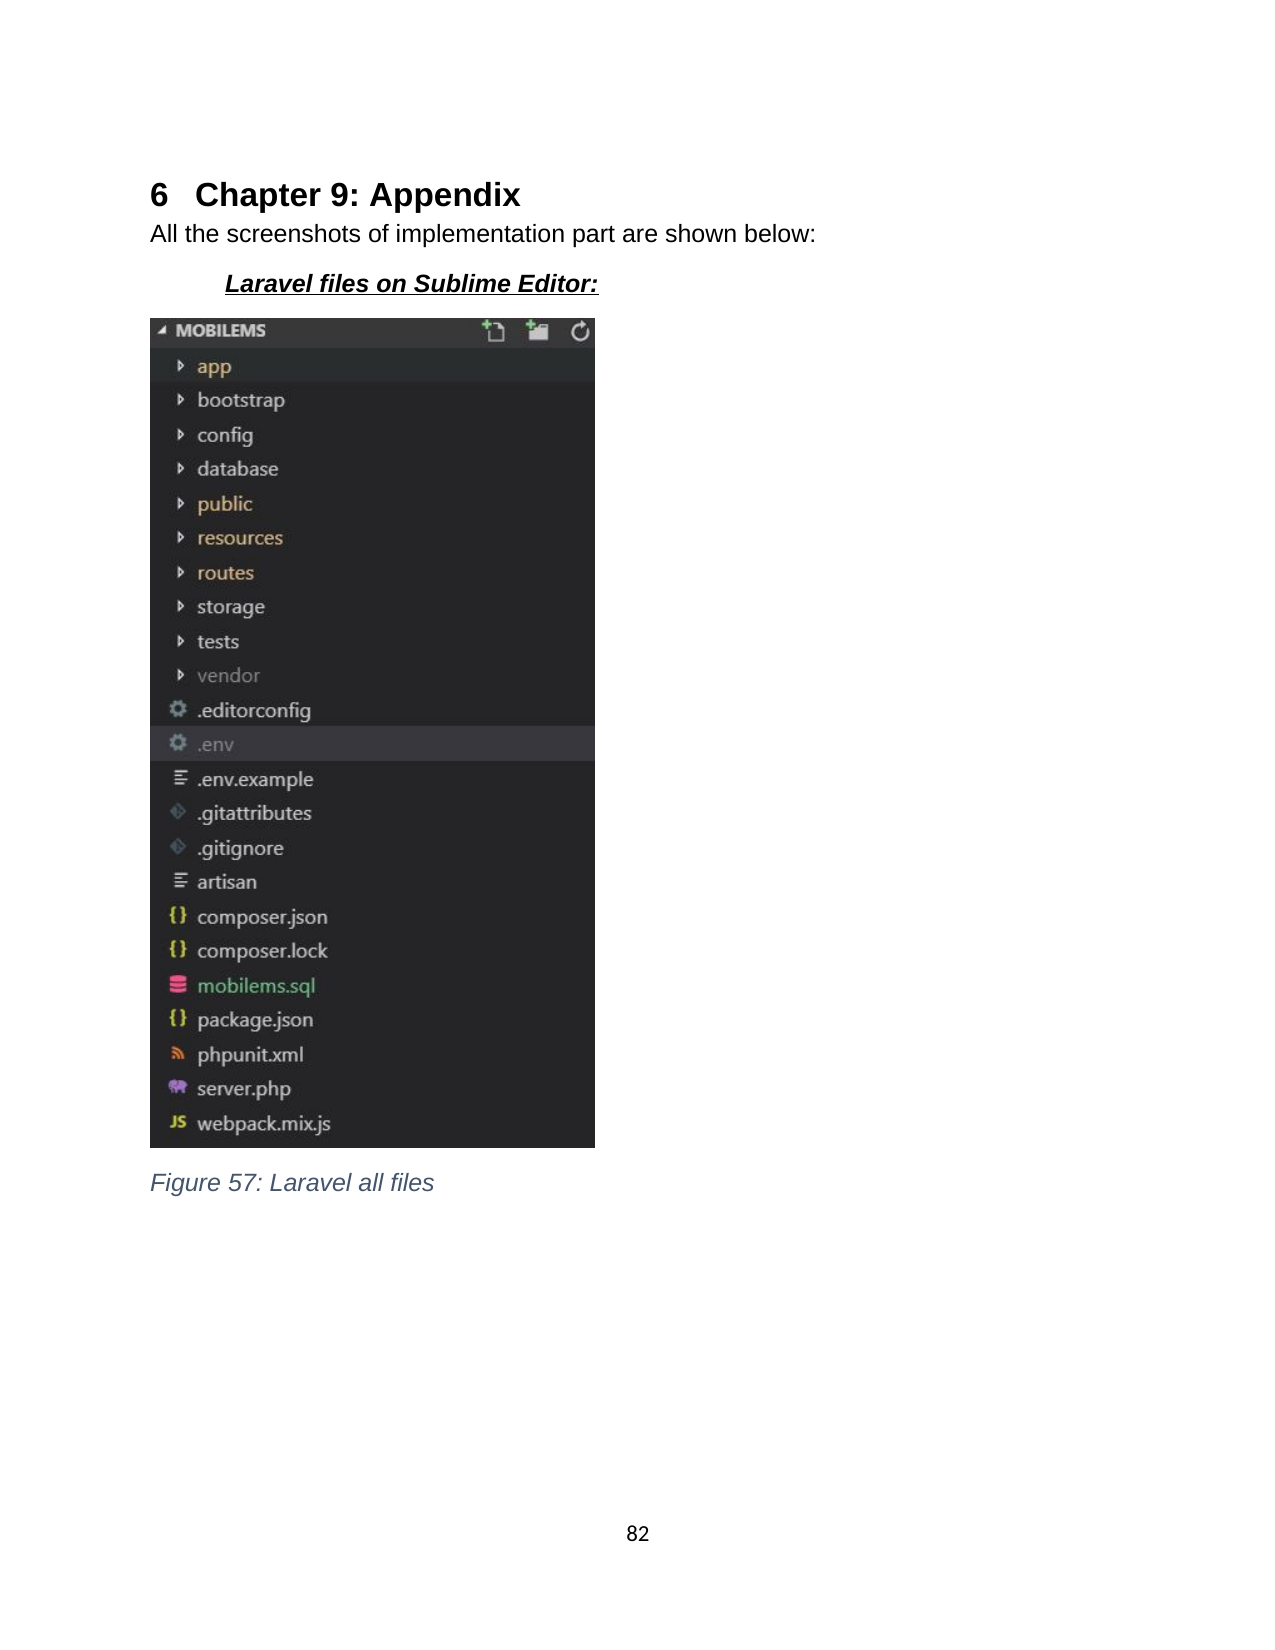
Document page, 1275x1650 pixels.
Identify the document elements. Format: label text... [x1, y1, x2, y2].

subtitle Chapter 9: Appendix [150, 175, 1125, 213]
picture [150, 318, 595, 1148]
text Laravel files on Sublime Editor: [150, 269, 1125, 298]
text All the screenshots of implementation part are shown below: [150, 219, 1125, 248]
